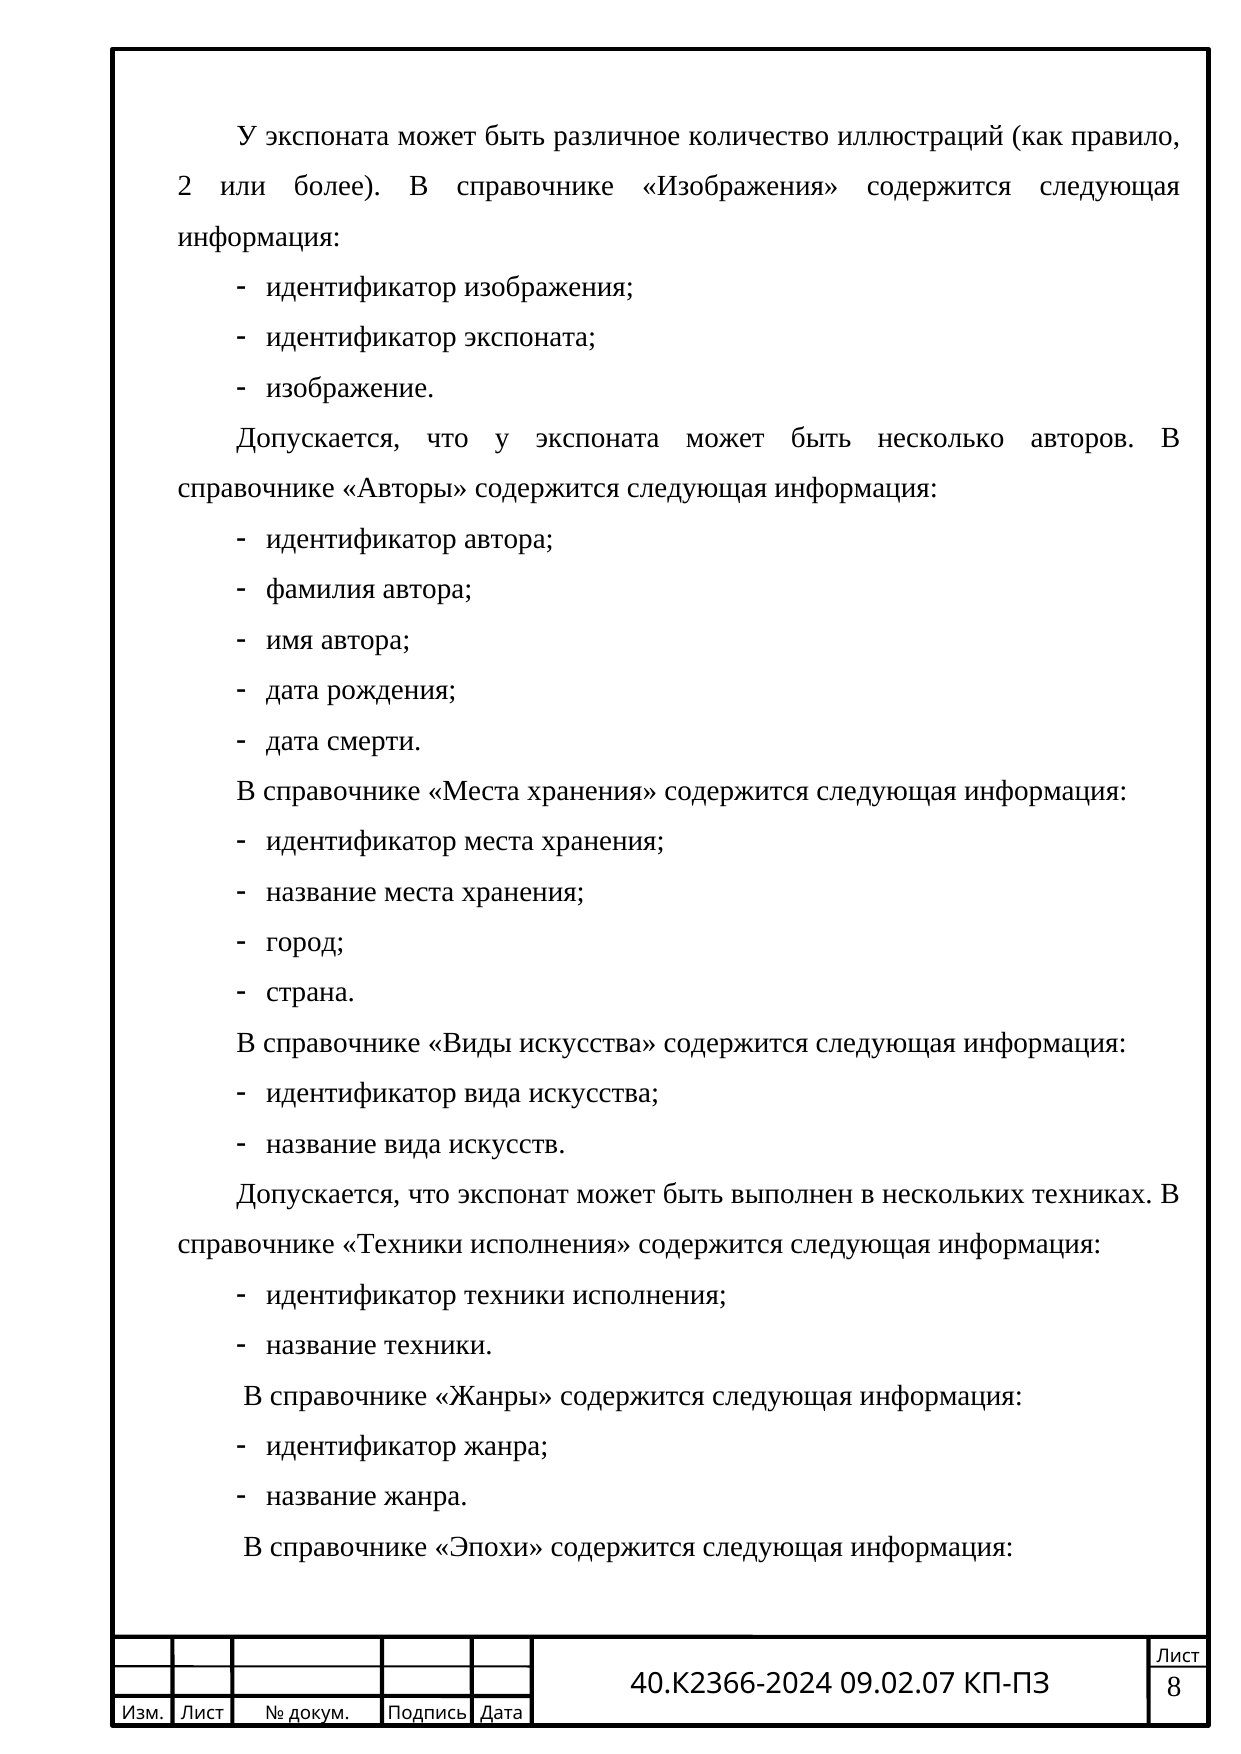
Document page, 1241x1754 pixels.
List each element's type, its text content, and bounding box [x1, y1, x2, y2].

list название жанра. [236, 1478, 1181, 1512]
text В справочнике «Жанры» содержится следующая информация: [177, 1378, 1181, 1411]
list название места хранения; [236, 874, 1181, 907]
text В справочнике «Эпохи» содержится следующая информация: [177, 1529, 1181, 1562]
list дата смерти. [236, 723, 1181, 756]
list имя автора; [236, 622, 1181, 655]
list название техники. [236, 1327, 1181, 1361]
text В справочнике «Места хранения» содержится следующая информация: [177, 773, 1181, 807]
list идентификатор жанра; [236, 1428, 1181, 1462]
list идентификатор техники исполнения; [236, 1277, 1181, 1310]
list название вида искусств. [236, 1126, 1181, 1159]
text Допускается, что у экспоната может быть несколько авторов. В справочнике «Авторы» содержится следующая информация: [177, 420, 1181, 504]
list идентификатор автора; [236, 521, 1181, 554]
text Допускается, что экспонат может быть выполнен в нескольких техниках. В справочнике «Техники исполнения» содержится следующая информация: [177, 1176, 1181, 1260]
list дата рождения; [236, 672, 1181, 706]
list страна. [236, 974, 1181, 1008]
list идентификатор места хранения; [236, 823, 1181, 857]
list изображение. [236, 370, 1181, 403]
list город; [236, 924, 1181, 958]
list идентификатор экспоната; [236, 319, 1181, 353]
text В справочнике «Виды искусства» содержится следующая информация: [177, 1025, 1181, 1058]
text У экспоната может быть различное количество иллюстраций (как правило, 2 или более). В справочнике «Изображения» содержится следующая информация: [177, 118, 1181, 252]
list фамилия автора; [236, 571, 1181, 605]
list идентификатор изображения; [236, 269, 1181, 303]
list идентификатор вида искусства; [236, 1075, 1181, 1109]
